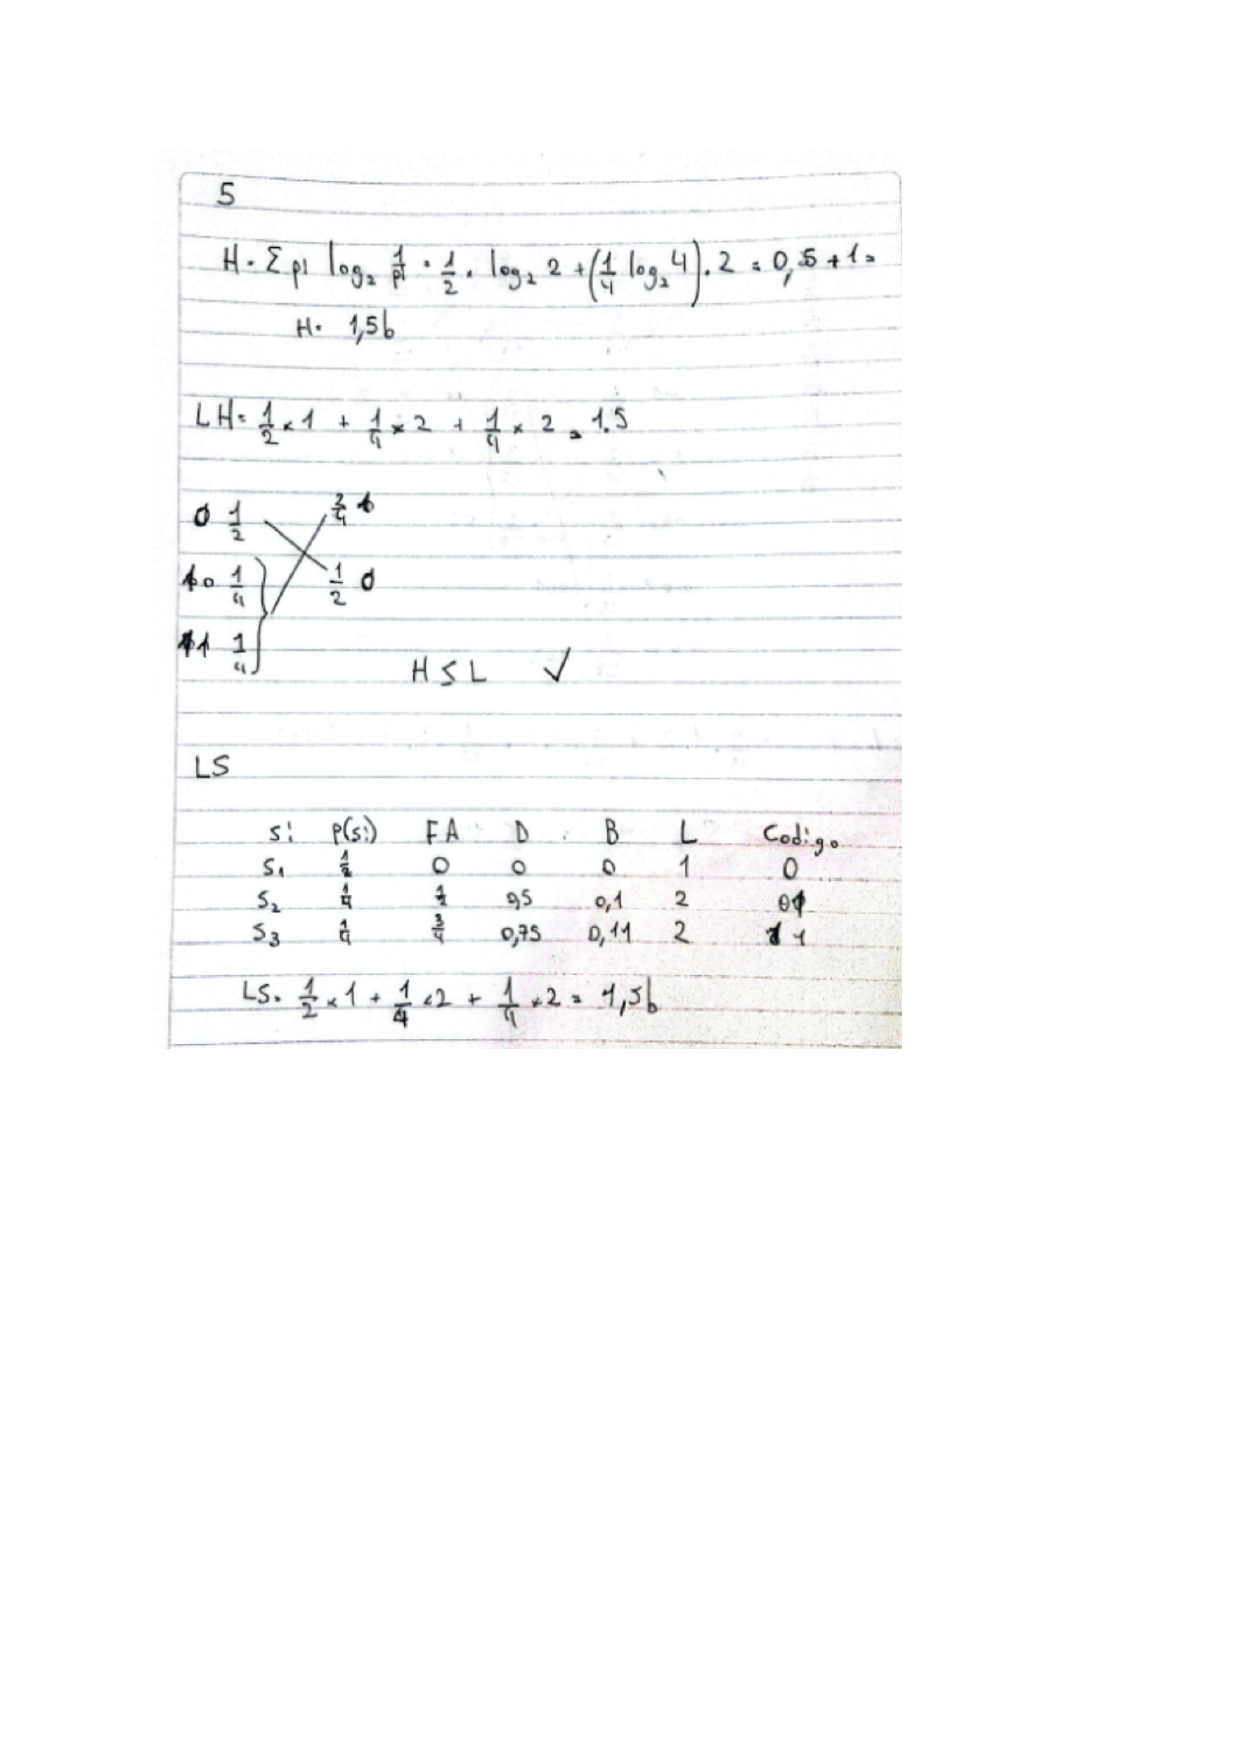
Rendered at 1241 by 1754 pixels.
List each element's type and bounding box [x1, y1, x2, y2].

picture [151, 150, 901, 1049]
